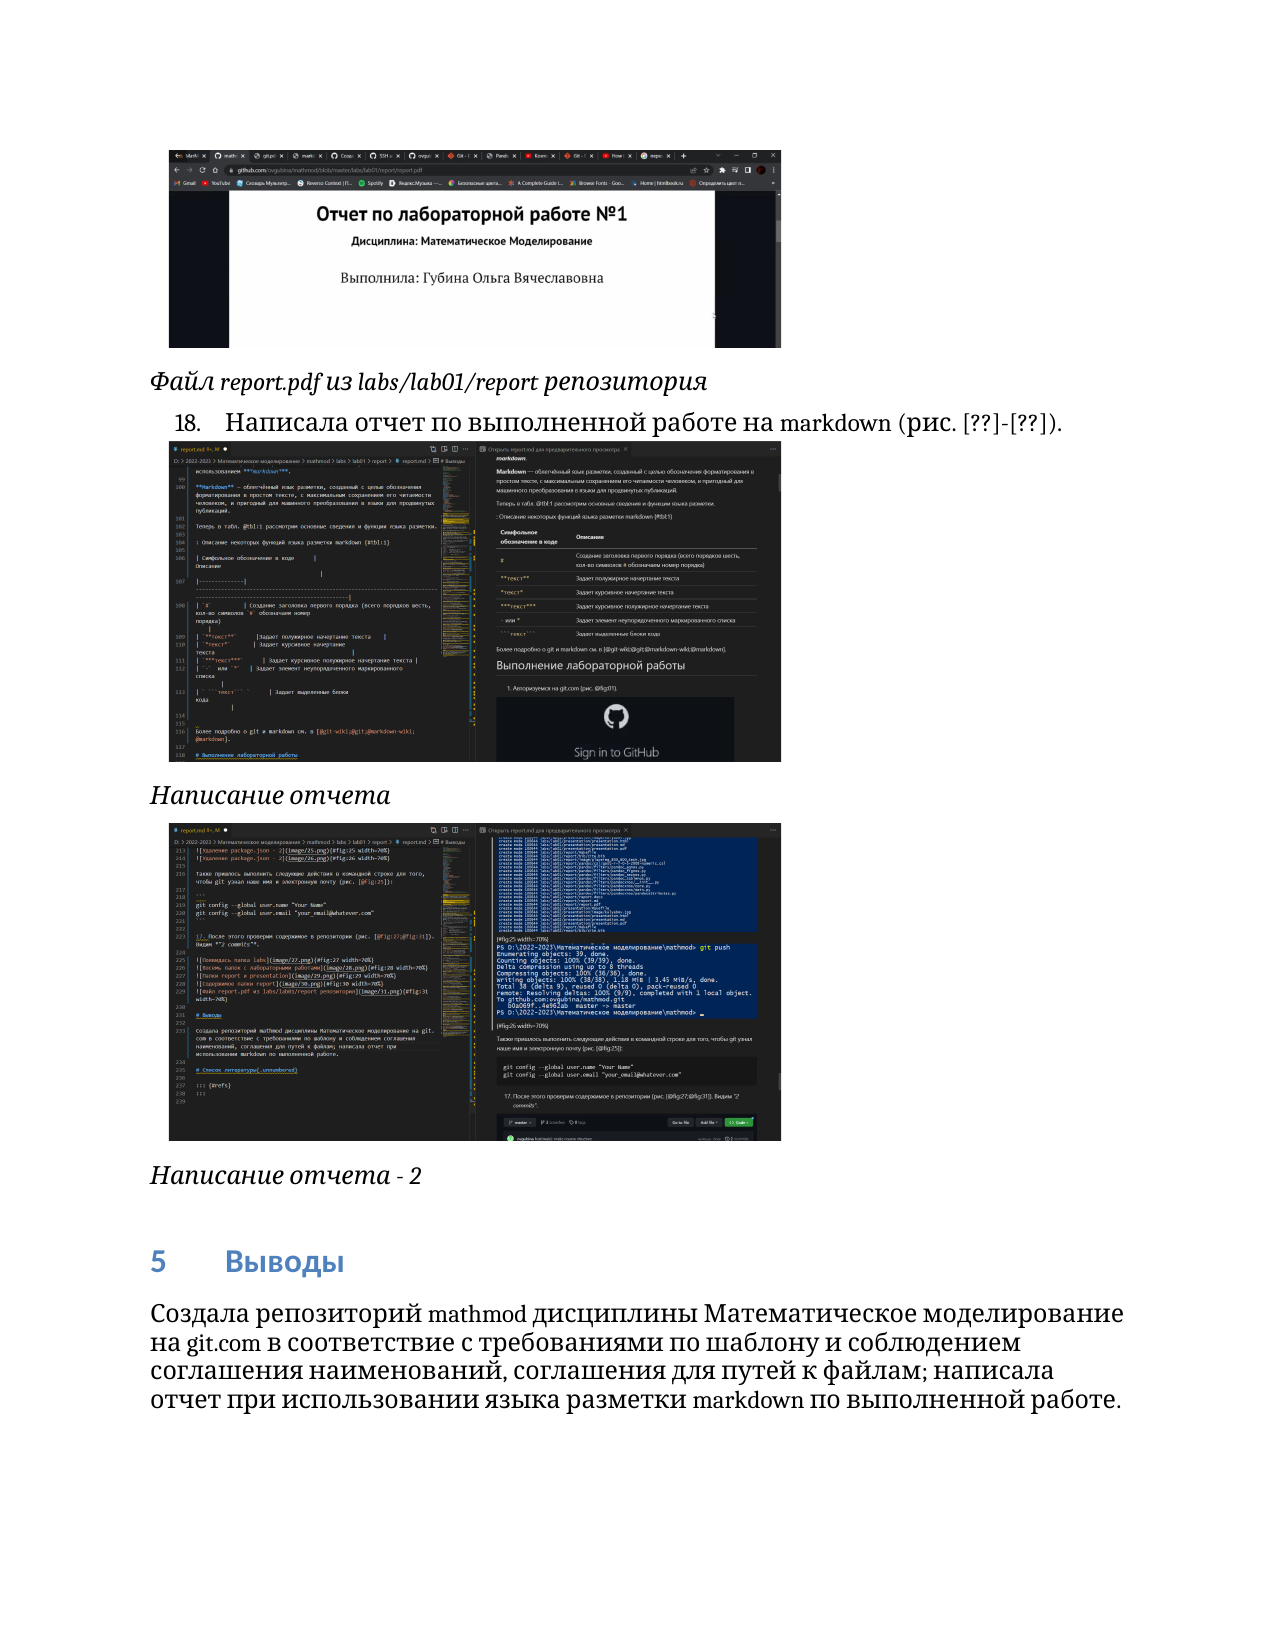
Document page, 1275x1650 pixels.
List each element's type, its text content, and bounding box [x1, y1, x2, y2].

picture [168, 441, 782, 762]
picture [168, 823, 782, 1141]
subtitle 5 Выводы [150, 1240, 1125, 1281]
text Написание отчета - 2 [150, 1162, 1125, 1190]
text Написание отчета [150, 782, 1125, 811]
text Файл report.pdf из labs/lab01/report репозитория [150, 368, 1125, 397]
picture [168, 150, 782, 348]
list Написала отчет по выполненной работе на markdown (рис. [??]-[??]). [175, 409, 1125, 438]
text Создала репозиторий mathmod дисциплины Математическое моделирование на git.com в соответствие с требованиями по шаблону и соблюдением соглашения наименований, соглашения для путей к файлам; написала отчет при использовании языка разметки markdown по выполненной работе. [150, 1300, 1125, 1415]
